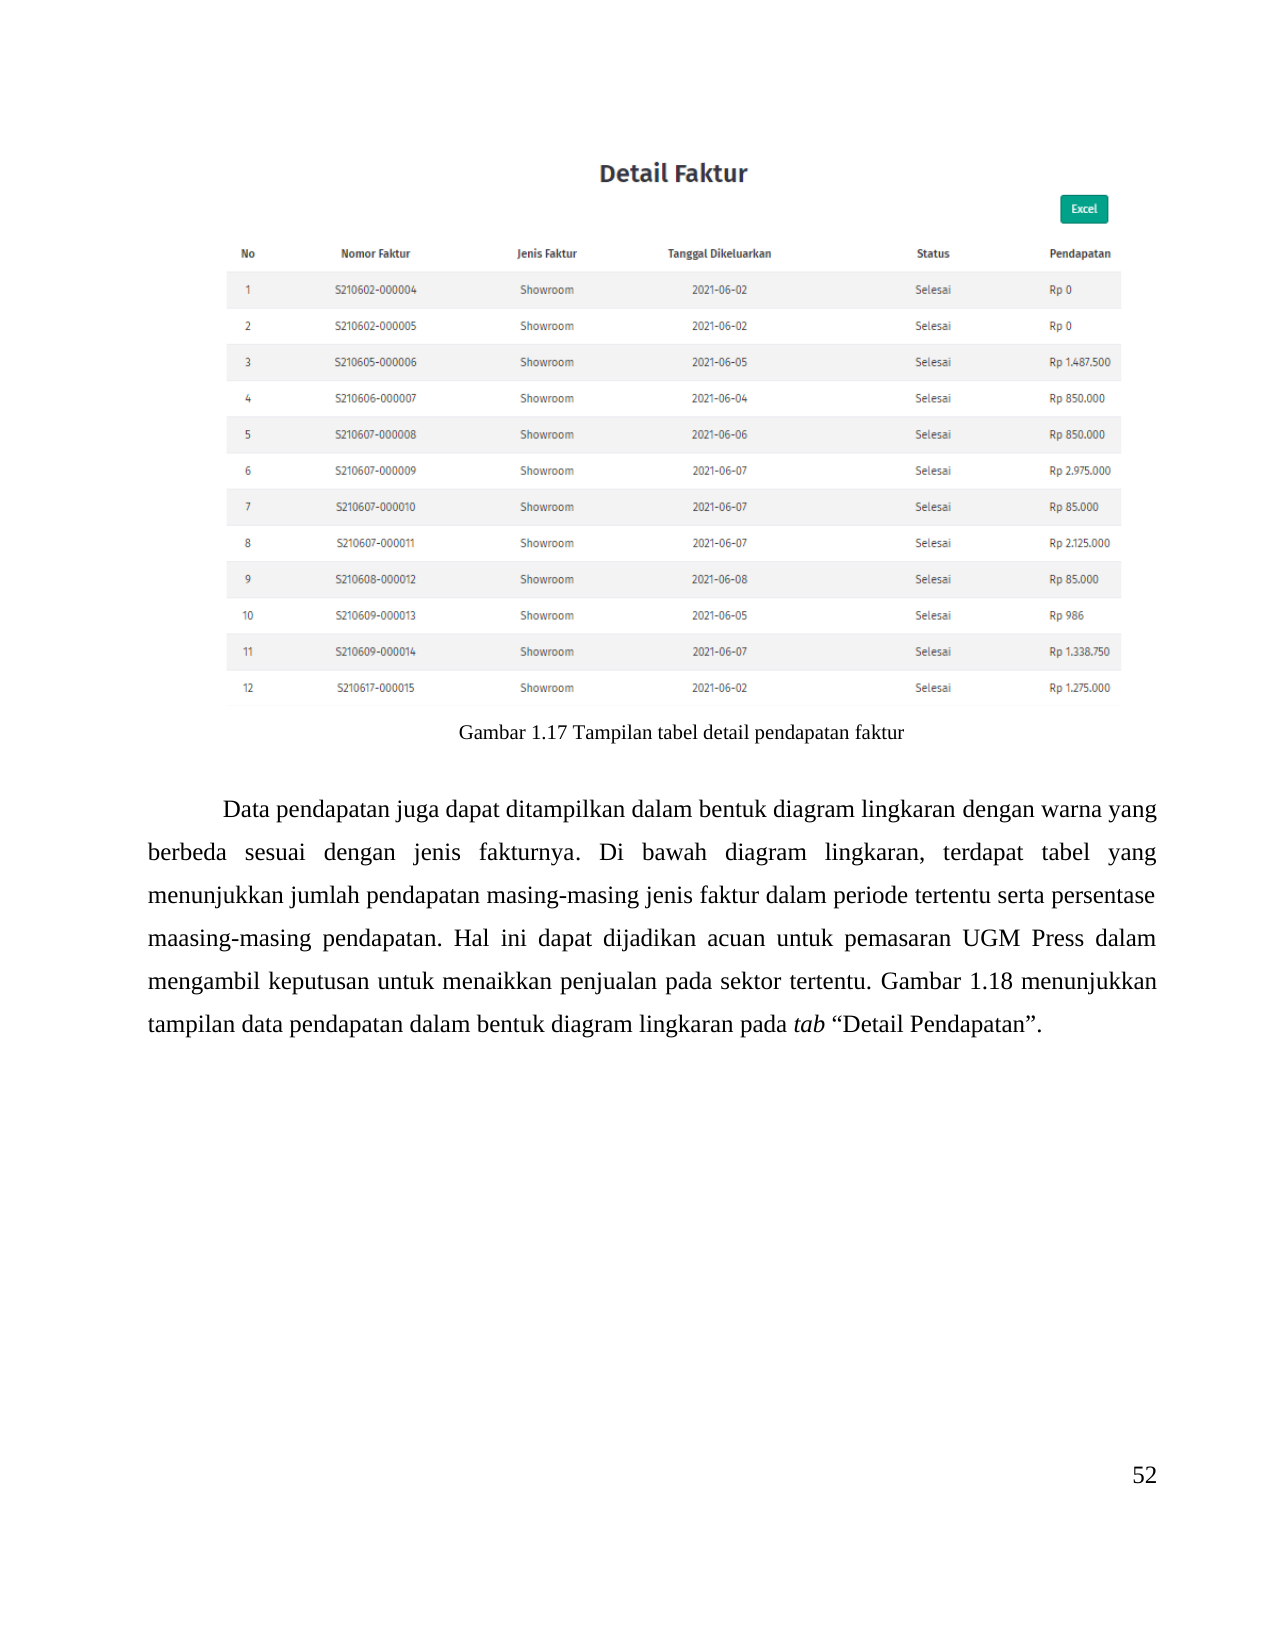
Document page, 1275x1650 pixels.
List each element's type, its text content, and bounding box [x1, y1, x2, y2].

picture [200, 147, 1151, 706]
text Data pendapatan juga dapat ditampilkan dalam bentuk diagram lingkaran dengan warna yang berbeda sesuai dengan jenis fakturnya. Di bawah diagram lingkaran, terdapat tabel yang menunjukkan jumlah pendapatan masing-masing jenis faktur dalam periode tertentu serta persentase maasing-masing pendapatan. Hal ini dapat dijadikan acuan untuk pemasaran UGM Press dalam mengambil keputusan untuk menaikkan penjualan pada sektor tertentu. Gambar 1.18 menunjukkan tampilan data pendapatan dalam bentuk diagram lingkaran pada tab “Detail Pendapatan”. [148, 794, 1157, 1038]
